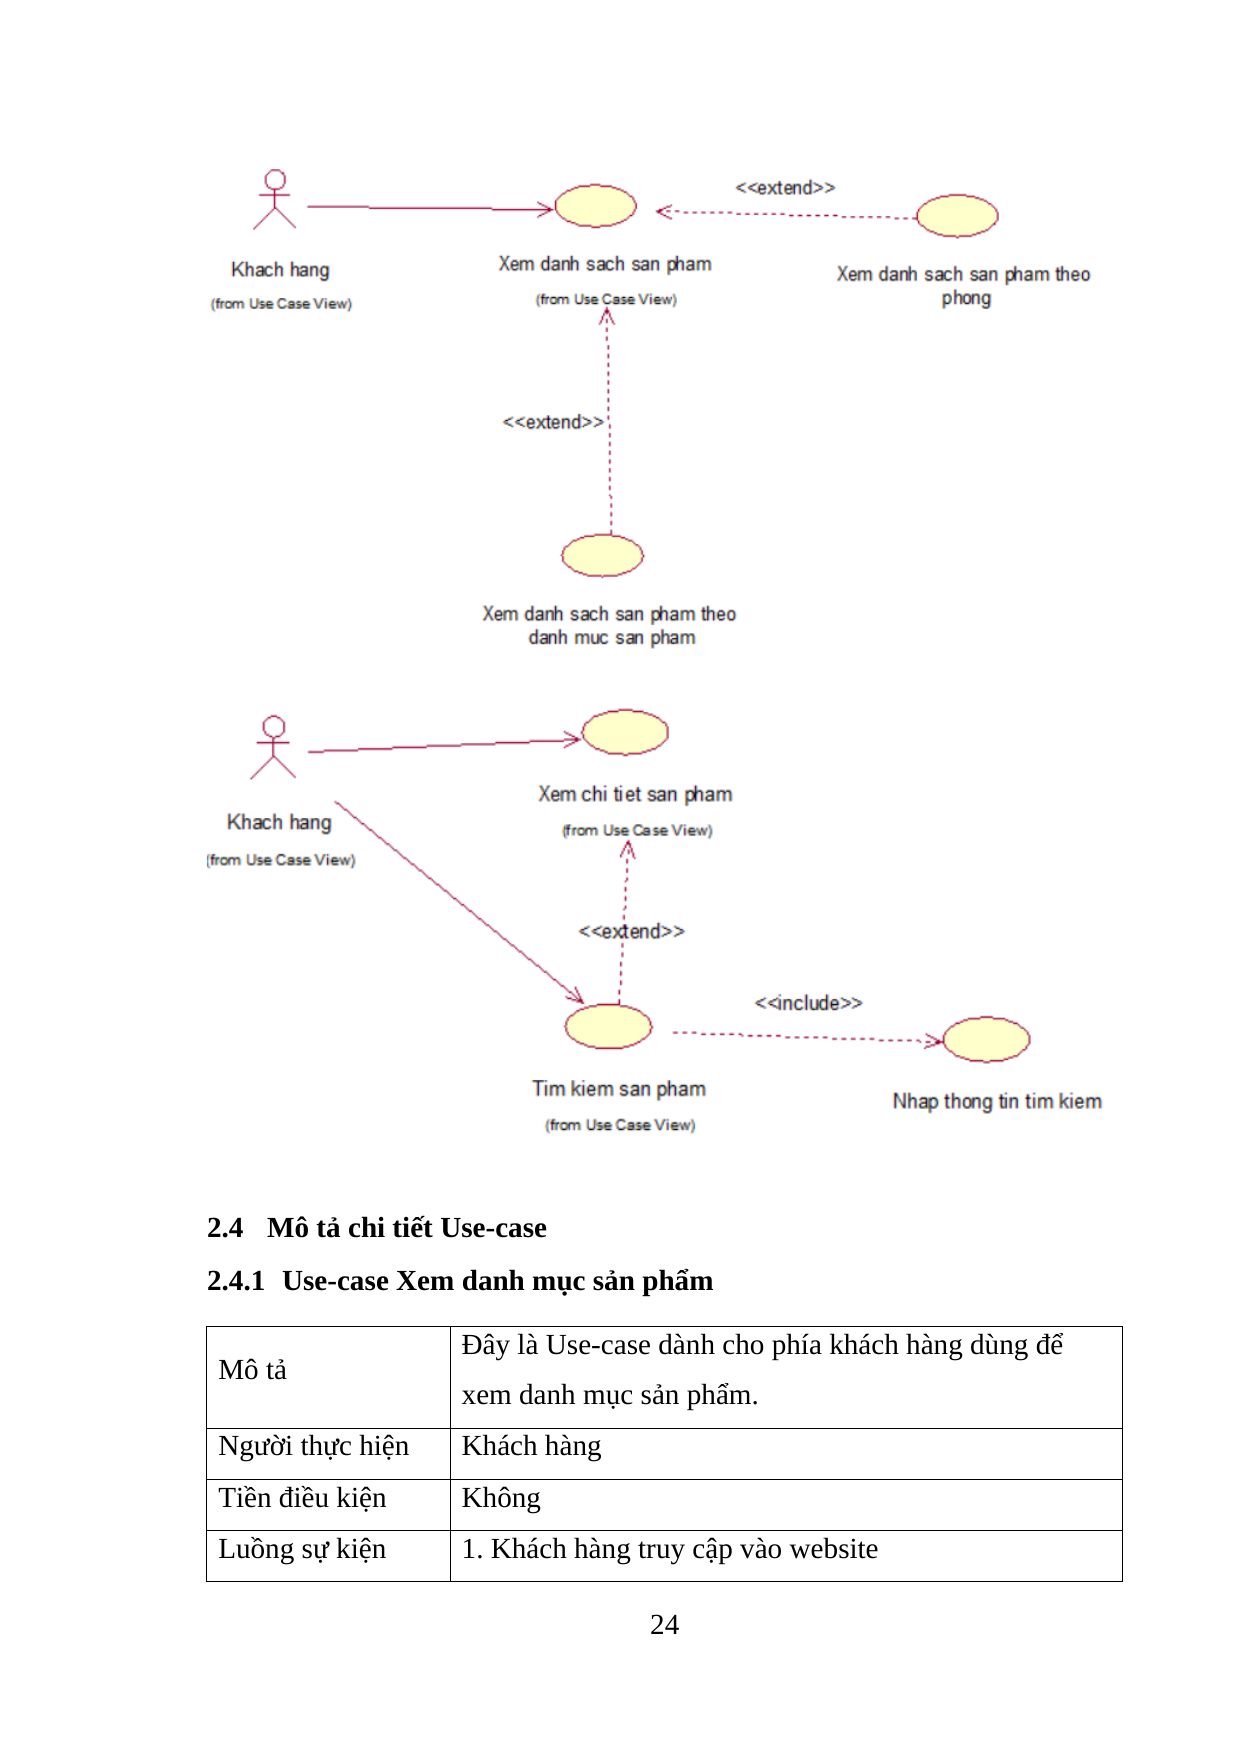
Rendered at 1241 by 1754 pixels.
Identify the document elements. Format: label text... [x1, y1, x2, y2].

subtitle Use-case Xem danh mục sản phẩm [207, 1263, 1122, 1297]
table_cell Tiền điều kiện [207, 1480, 450, 1530]
subtitle Mô tả chi tiết Use-case [207, 1210, 1122, 1244]
table_header Đây là Use-case dành cho phía khách hàng dùng để xem danh mục sản phẩm. [451, 1327, 1122, 1427]
table_cell Không [451, 1480, 1122, 1530]
table_cell Khách hàng [451, 1429, 1122, 1479]
picture [206, 676, 1123, 1185]
table_cell Người thực hiện [207, 1429, 450, 1479]
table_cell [451, 1531, 1122, 1581]
picture [206, 147, 1123, 672]
table_cell Luồng sự kiện chính [207, 1531, 450, 1581]
table_header Mô tả [207, 1327, 450, 1427]
